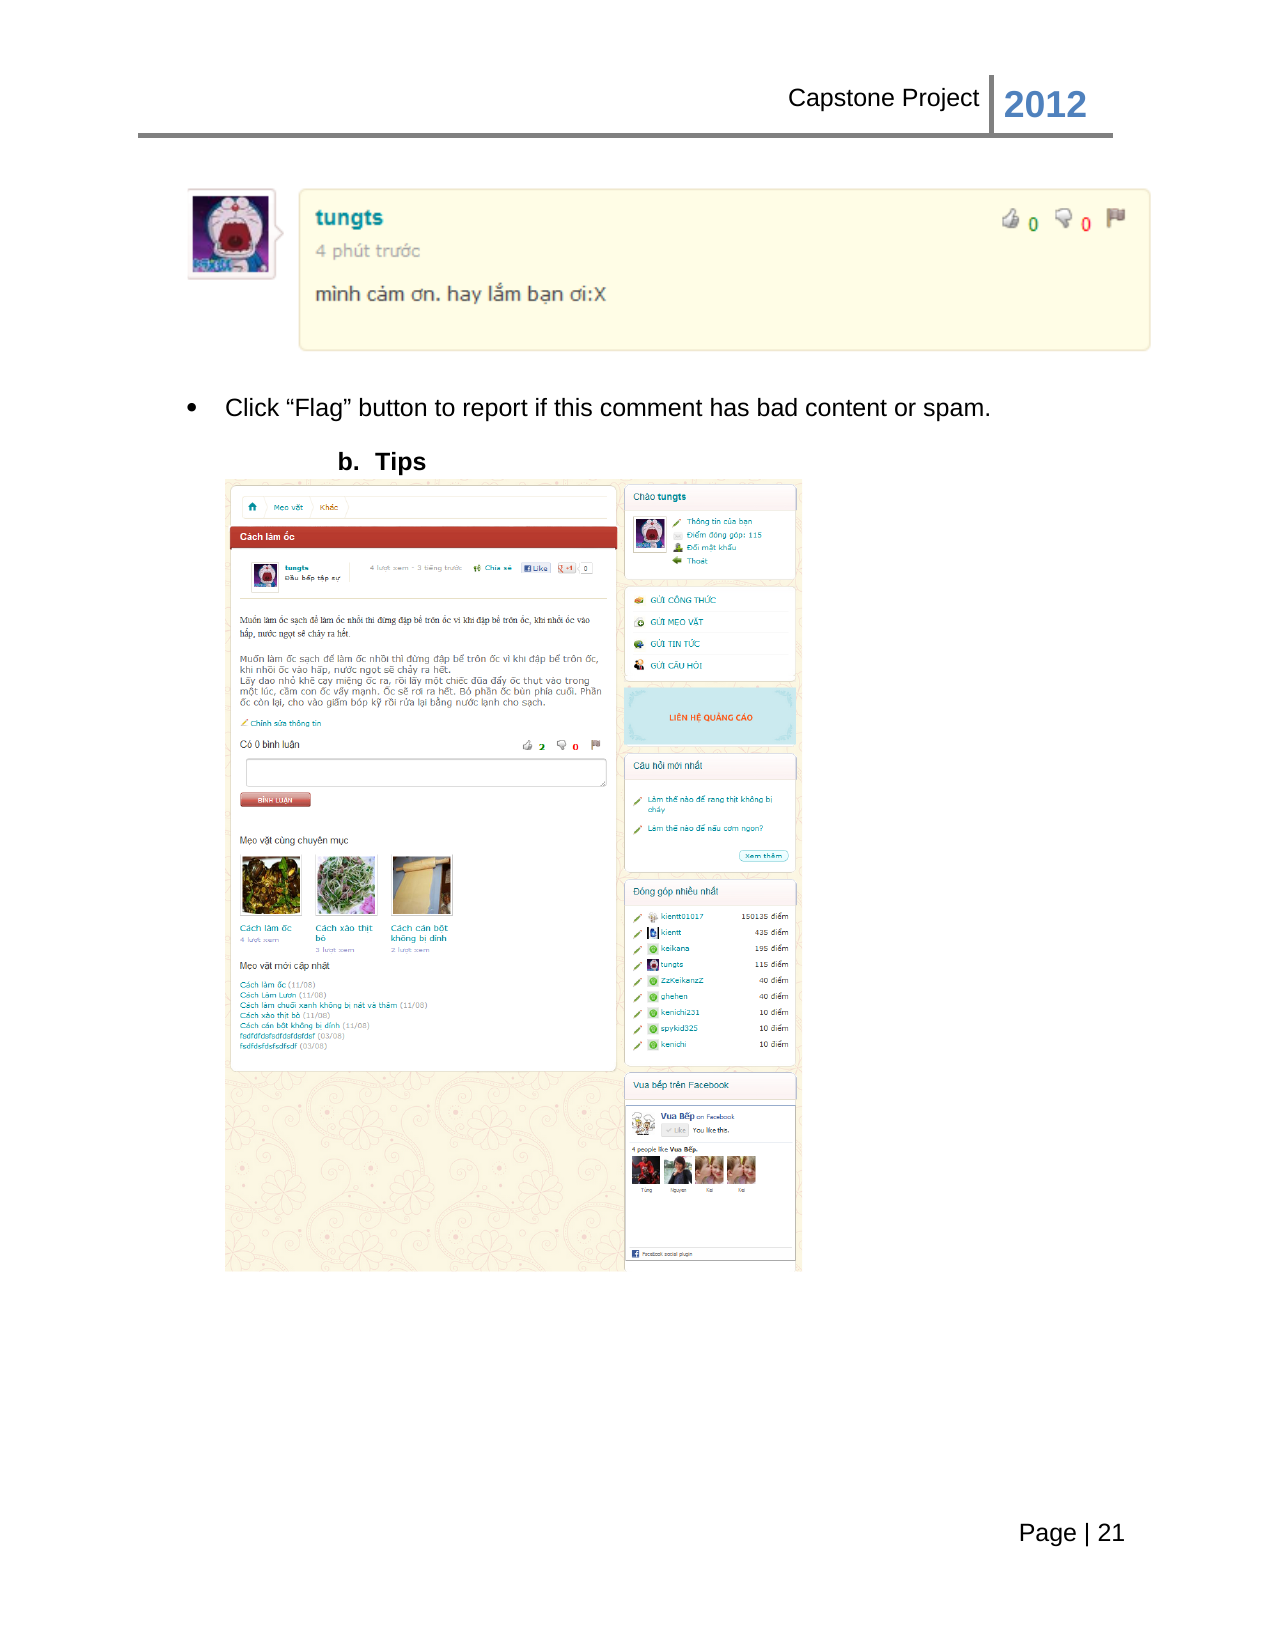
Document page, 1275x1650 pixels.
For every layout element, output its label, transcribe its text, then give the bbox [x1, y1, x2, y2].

picture [187, 166, 1163, 368]
subtitle Tips [337, 447, 1125, 475]
picture [225, 479, 803, 1272]
list Click “Flag” button to report if this comment has bad content or spam. [187, 393, 1125, 422]
